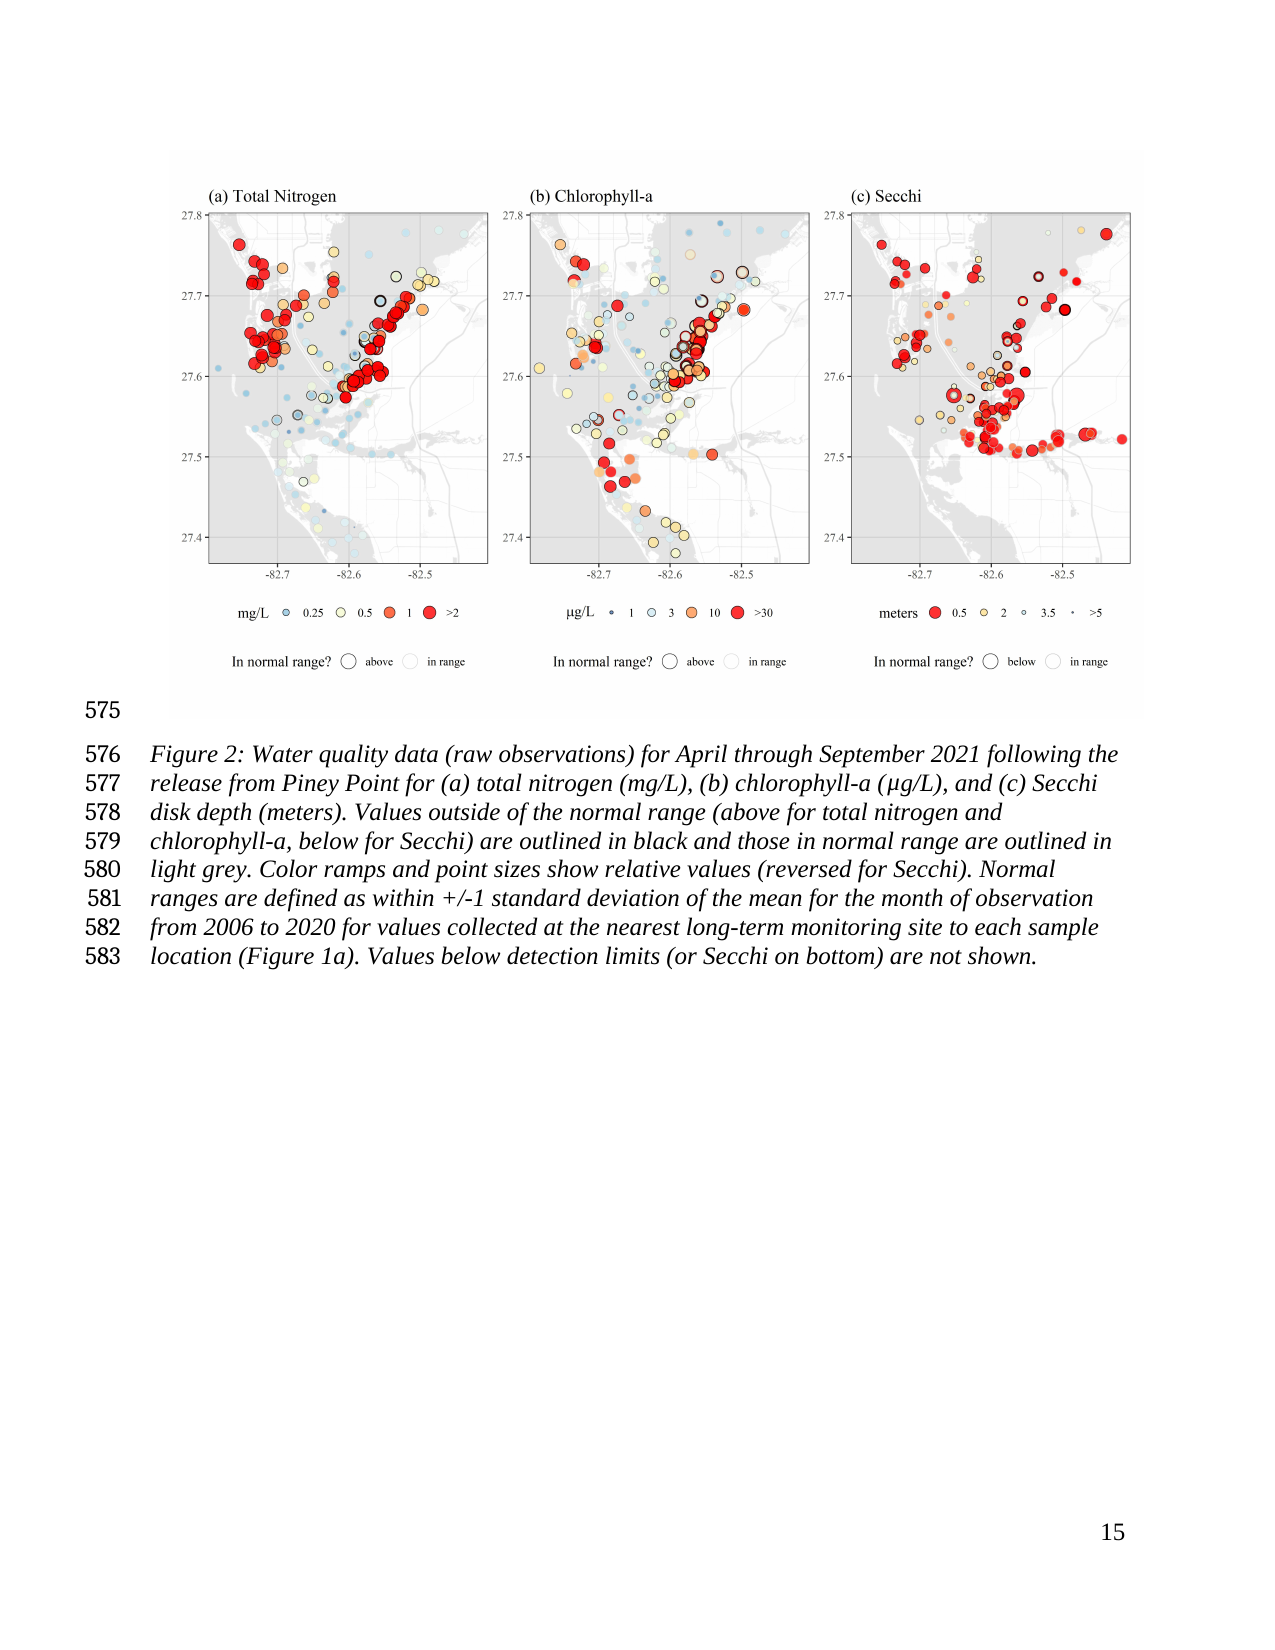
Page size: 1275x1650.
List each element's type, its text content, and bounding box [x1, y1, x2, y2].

text Figure 2: Water quality data (raw observations) for April through September 2021 following the release from Piney Point for (a) total nitrogen (mg/L), (b) chlorophyll-a (g/L), and (c) Secchi disk depth (meters). Values outside of the normal range (above for total nitrogen and chlorophyll-a, below for Secchi) are outlined in black and those in normal range are outlined in light grey. Color ramps and point sizes show relative values (reversed for Secchi). Normal ranges are defined as within +/-1 standard deviation of the mean for the month of observation from 2006 to 2020 for values collected at the nearest long-term monitoring site to each sample location (Figure 1a). Values below detection limits (or Secchi on bottom) are not shown. [150, 739, 1125, 969]
picture [168, 150, 1144, 719]
